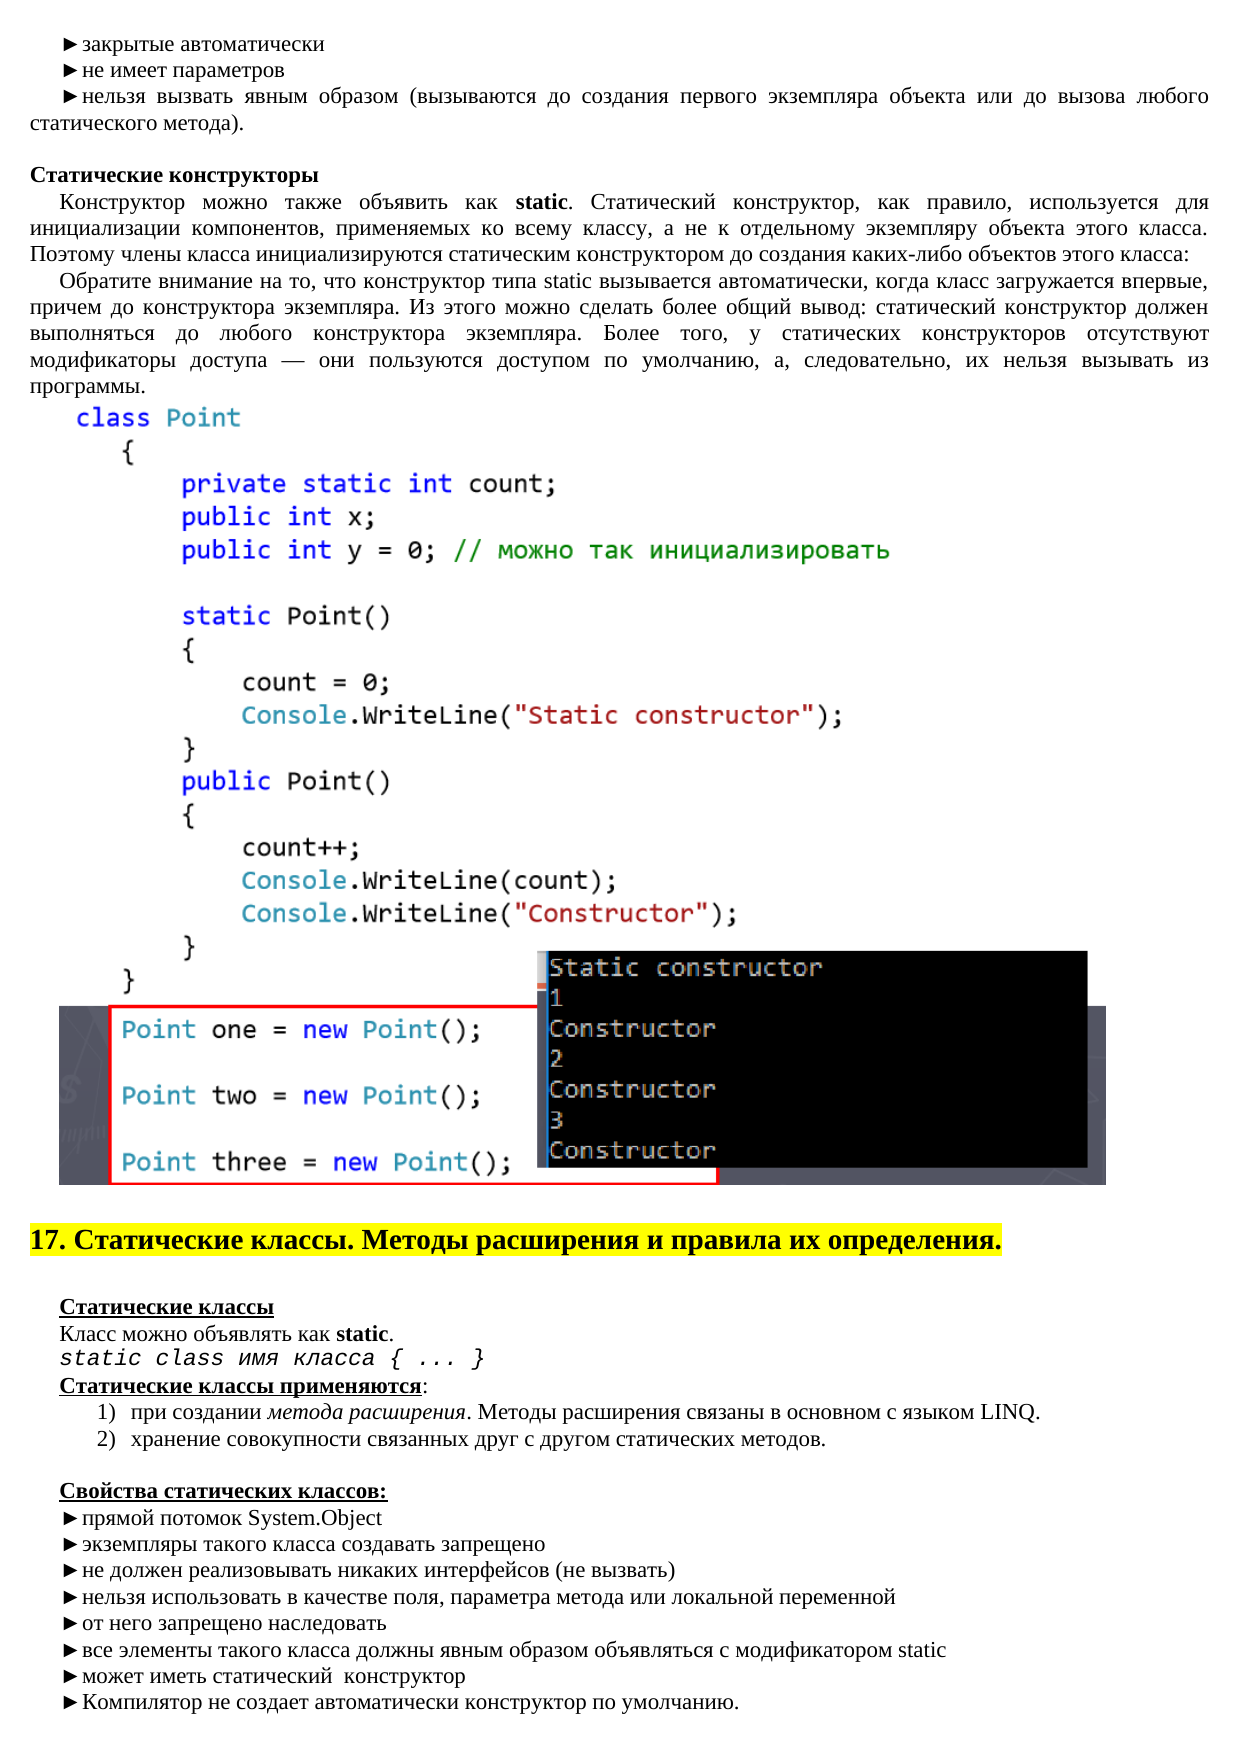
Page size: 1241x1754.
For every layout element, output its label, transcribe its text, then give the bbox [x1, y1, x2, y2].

text ►не имеет параметров [29, 56, 1211, 82]
list при создании метода расширения. Методы расширения связаны в основном с языком LINQ. [97, 1398, 1211, 1425]
text ►Компилятор не создает автоматически конструктор по умолчанию. [29, 1688, 1211, 1715]
text ►нельзя использовать в качестве поля, параметра метода или локальной переменной [29, 1583, 1211, 1609]
text Статические классы [29, 1293, 1211, 1320]
text ►все элементы такого класса должны явным образом объявляться с модификатором static [29, 1636, 1211, 1662]
subtitle 17. Статические классы. Методы расширения и правила их определения. [29, 1222, 1211, 1256]
text ►от него запрещено наследовать [29, 1609, 1211, 1636]
text ►не должен реализовывать никаких интерфейсов (не вызвать) [29, 1557, 1211, 1583]
text ►прямой потомок System.Object [29, 1504, 1211, 1530]
text ►экземпляры такого класса создавать запрещено [29, 1530, 1211, 1557]
text Статические классы применяются: [29, 1372, 1211, 1398]
text static class имя класса { ... } [29, 1346, 1211, 1372]
picture [59, 398, 1106, 1185]
text Класс можно объявлять как static. [29, 1320, 1211, 1346]
text Свойства статических классов: [29, 1477, 1211, 1504]
list хранение совокупности связанных друг с другом статических методов. [97, 1425, 1211, 1451]
text Статические конструкторы [29, 161, 1211, 188]
text Конструктор можно также объявить как static. Статический конструктор, как правило, используется для инициализации компонентов, применяемых ко всему классу, а не к отдельному экземпляру объекта этого класса. Поэтому члены класса инициализируются статическим конструктором до создания каких-либо объектов этого класса: [29, 188, 1211, 267]
text ►нельзя вызвать явным образом (вызываются до создания первого экземпляра объекта или до вызова любого статического метода). [29, 82, 1211, 135]
text ►закрытые автоматически [29, 29, 1211, 56]
text Обратите внимание на то, что конструктор типа static вызывается автоматически, когда класс загружается впервые, причем до конструктора экземпляра. Из этого можно сделать более общий вывод: статический конструктор должен выполняться до любого конструктора экземпляра. Более того, у статических конструкторов отсутствуют модификаторы доступа — они пользуются доступом по умолчанию, а, следовательно, их нельзя вызывать из программы. [29, 267, 1211, 398]
text ►может иметь статический конструктор [29, 1662, 1211, 1688]
